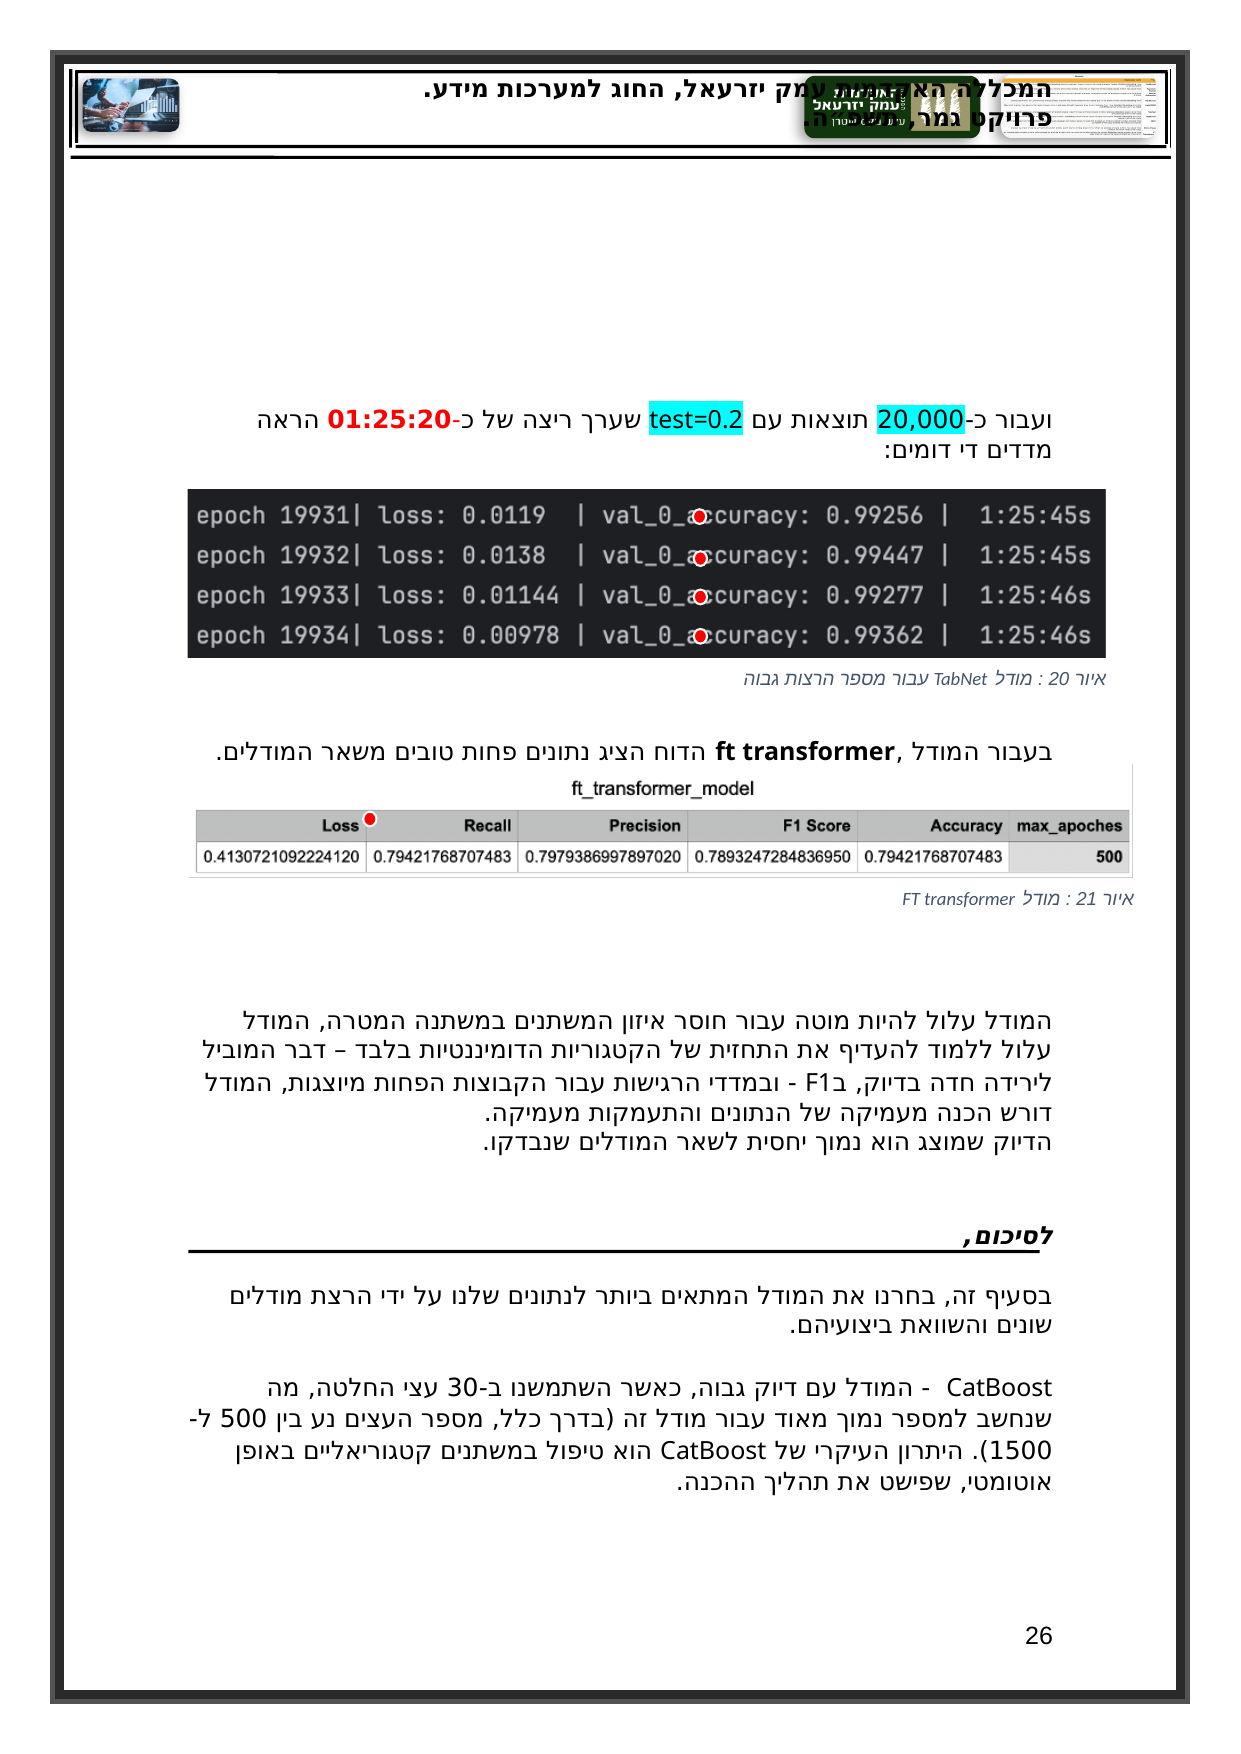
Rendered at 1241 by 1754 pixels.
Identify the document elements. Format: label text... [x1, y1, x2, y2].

text CatBoost - המודל עם דיוק גבוה, כאשר השתמשנו ב-30 עצי החלטה, מה שנחשב למספר נמוך מאוד עבור מודל זה (בדרך כלל, מספר העצים נע בין 500 ל-1500). היתרון העיקרי של CatBoost הוא טיפול במשתנים קטגוריאליים באופן אוטומטי, שפישט את תהליך ההכנה. [187, 1370, 1053, 1527]
text ועבור כ-20,000 תוצאות עם test=0.2 שערך ריצה של כ-01:25:20 הראה מדדים די דומים: [187, 285, 1053, 464]
picture [82, 78, 180, 132]
picture [188, 764, 1134, 879]
picture [1001, 74, 1157, 138]
text המודל עלול להיות מוטה עבור חוסר איזון המשתנים במשתנה המטרה, המודל עלול ללמוד להעדיף את התחזית של הקטגוריות הדומיננטיות בלבד – דבר המוביל לירידה חדה בדיוק, בF1 - ובמדדי הרגישות עבור הקבוצות הפחות מיוצגות, המודל דורש הכנה מעמיקה של הנתונים והתעמקות מעמיקה. הדיוק שמוצג הוא נמוך יחסית לשאר המודלים שנבדקו. [187, 1006, 1053, 1157]
text בסעיף זה, בחרנו את המודל המתאים ביותר לנתונים שלנו על ידי הרצת מודלים שונים והשוואת ביצועיהם. [187, 1281, 1053, 1339]
text לסיכום, [187, 1221, 1053, 1281]
text בעבור המודל ,ft transformer הדוח הציג נתונים פחות טובים משאר המודלים. [187, 733, 1053, 767]
picture [187, 489, 1107, 658]
picture [804, 75, 981, 139]
